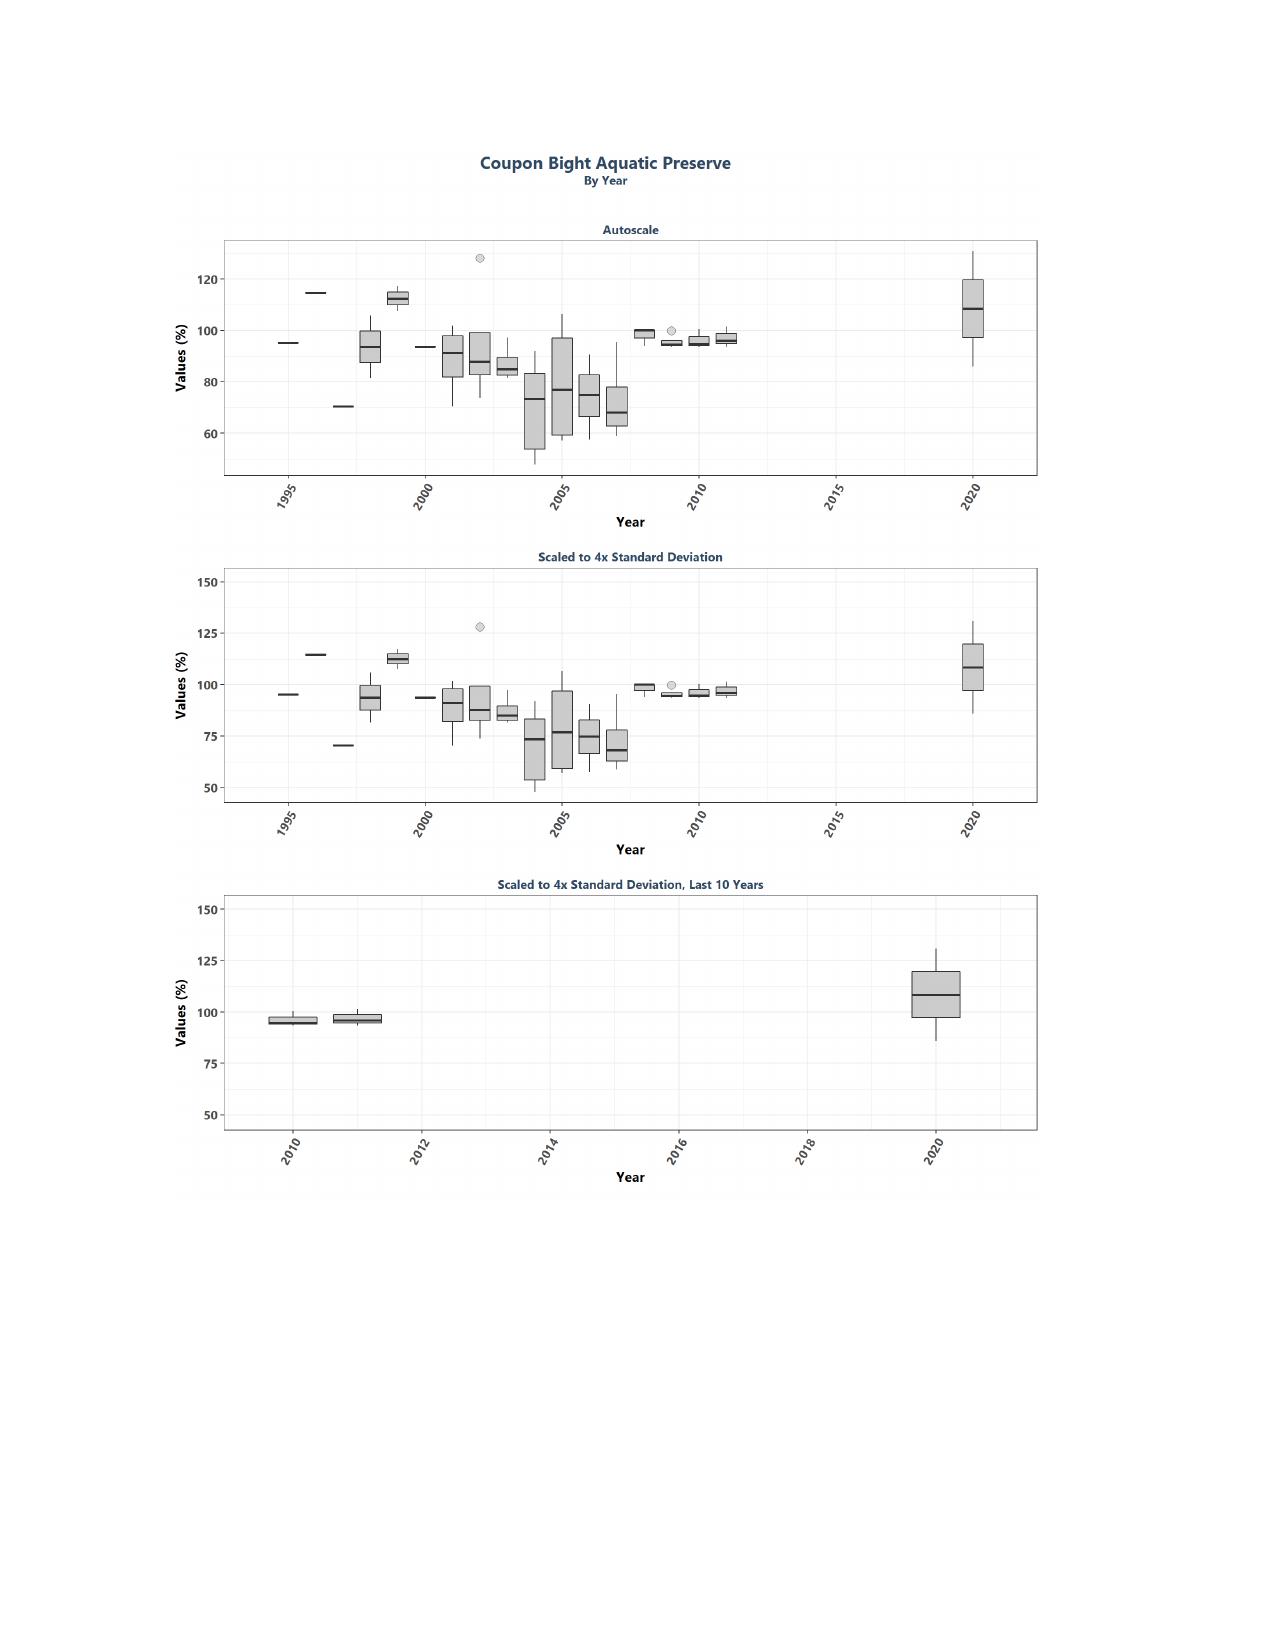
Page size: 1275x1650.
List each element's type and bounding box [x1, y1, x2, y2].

picture [168, 150, 1044, 1200]
